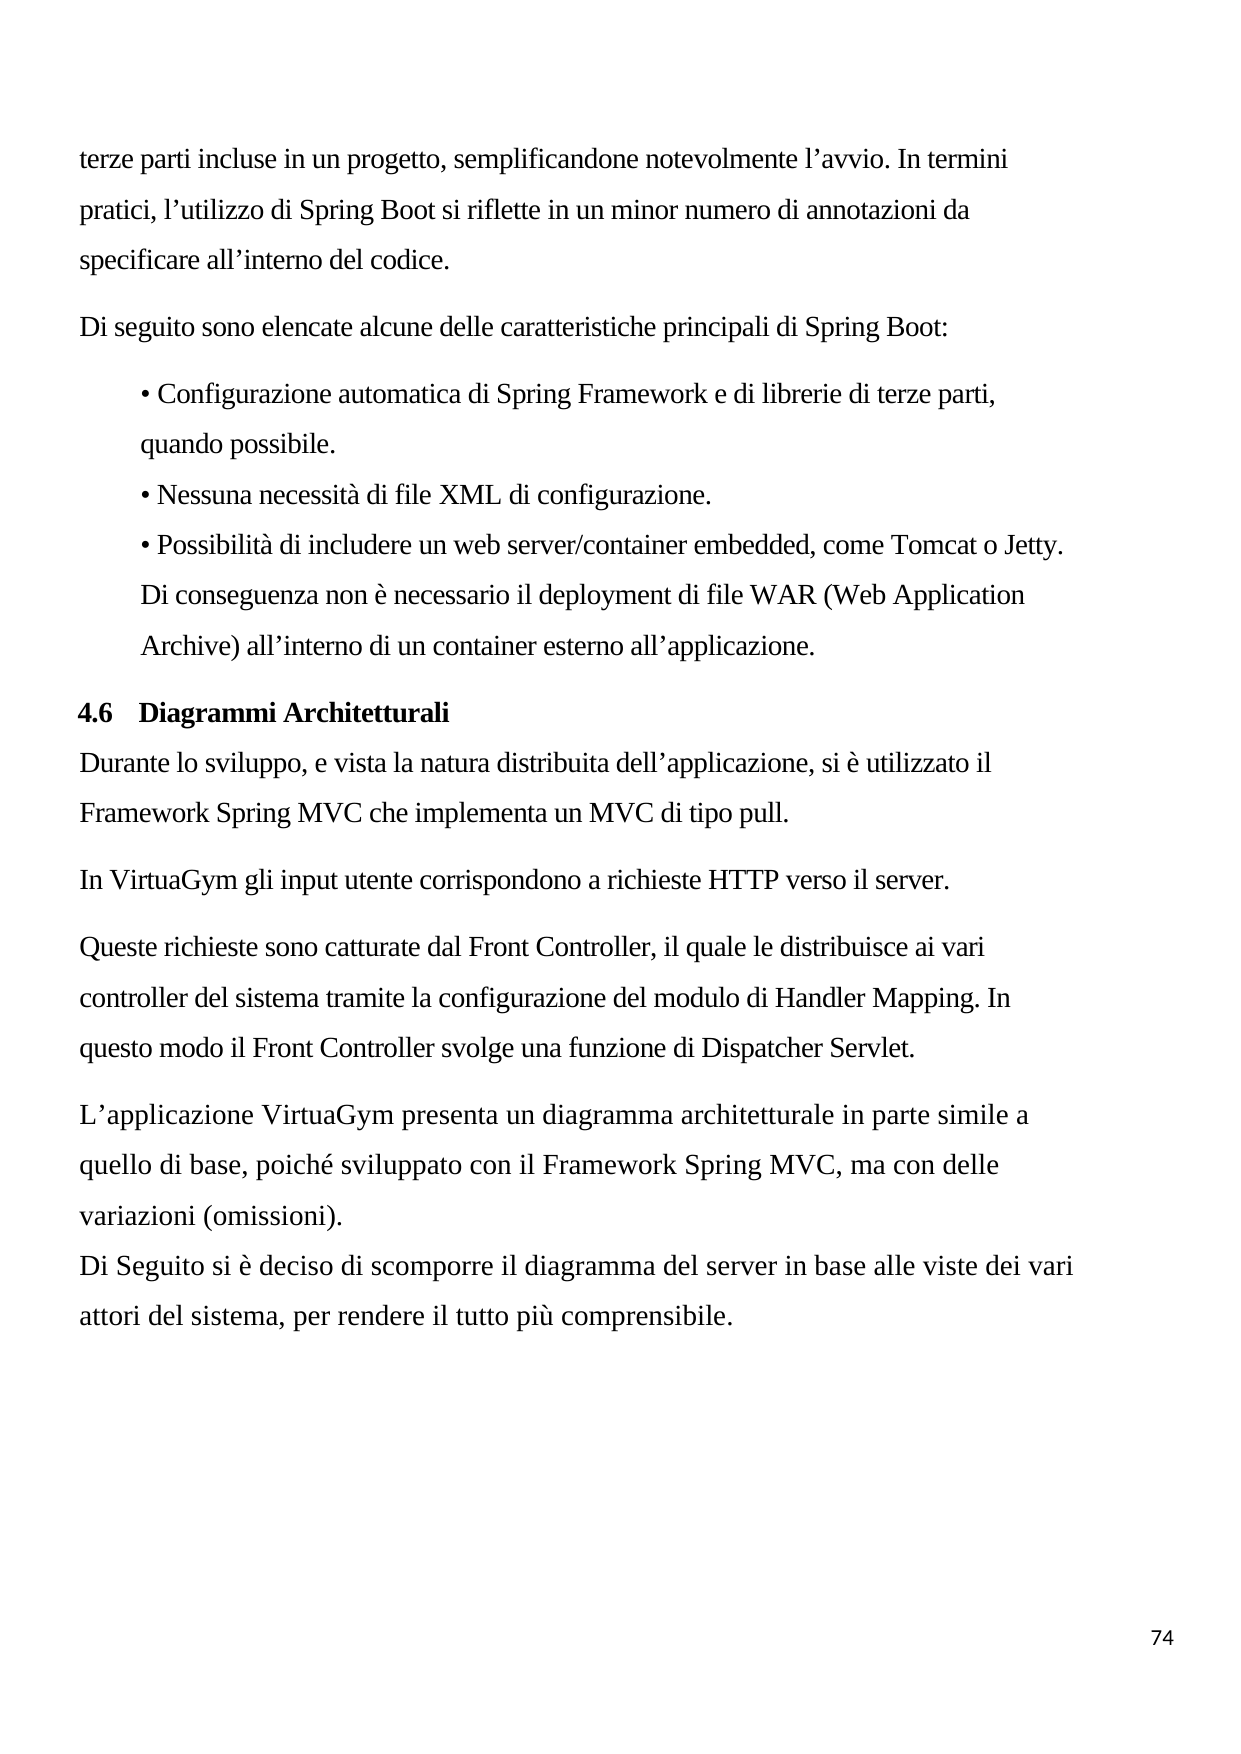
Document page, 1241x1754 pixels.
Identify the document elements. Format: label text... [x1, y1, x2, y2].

list • Configurazione automatica di Spring Framework e di librerie di terze parti, quando possibile. [140, 376, 1081, 460]
subtitle Diagrammi Architetturali [77, 695, 1174, 728]
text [79, 142, 1081, 276]
text In VirtuaGym gli input utente corrispondono a richieste HTTP verso il server. [79, 862, 1081, 896]
list • Nessuna necessità di file XML di configurazione. [140, 477, 1081, 510]
text Queste richieste sono catturate dal Front Controller, il quale le distribuisce ai vari controller del sistema tramite la configurazione del modulo di Handler Mapping. In questo modo il Front Controller svolge una funzione di Dispatcher Servlet. [79, 929, 1081, 1063]
text Durante lo sviluppo, e vista la natura distribuita dell’applicazione, si è utilizzato il Framework Spring MVC che implementa un MVC di tipo pull. [79, 745, 1081, 829]
list • Possibilità di includere un web server/container embedded, come Tomcat o Jetty. Di conseguenza non è necessario il deployment di file WAR (Web Application Archive) all’interno di un container esterno all’applicazione. [140, 527, 1081, 661]
text Di seguito sono elencate alcune delle caratteristiche principali di Spring Boot: [79, 309, 1081, 343]
text L’applicazione VirtuaGym presenta un diagramma architetturale in parte simile a quello di base, poiché sviluppato con il Framework Spring MVC, ma con delle variazioni (omissioni). Di Seguito si è deciso di scomporre il diagramma del server in base alle viste dei vari attori del sistema, per rendere il tutto più comprensibile. [79, 1097, 1081, 1332]
